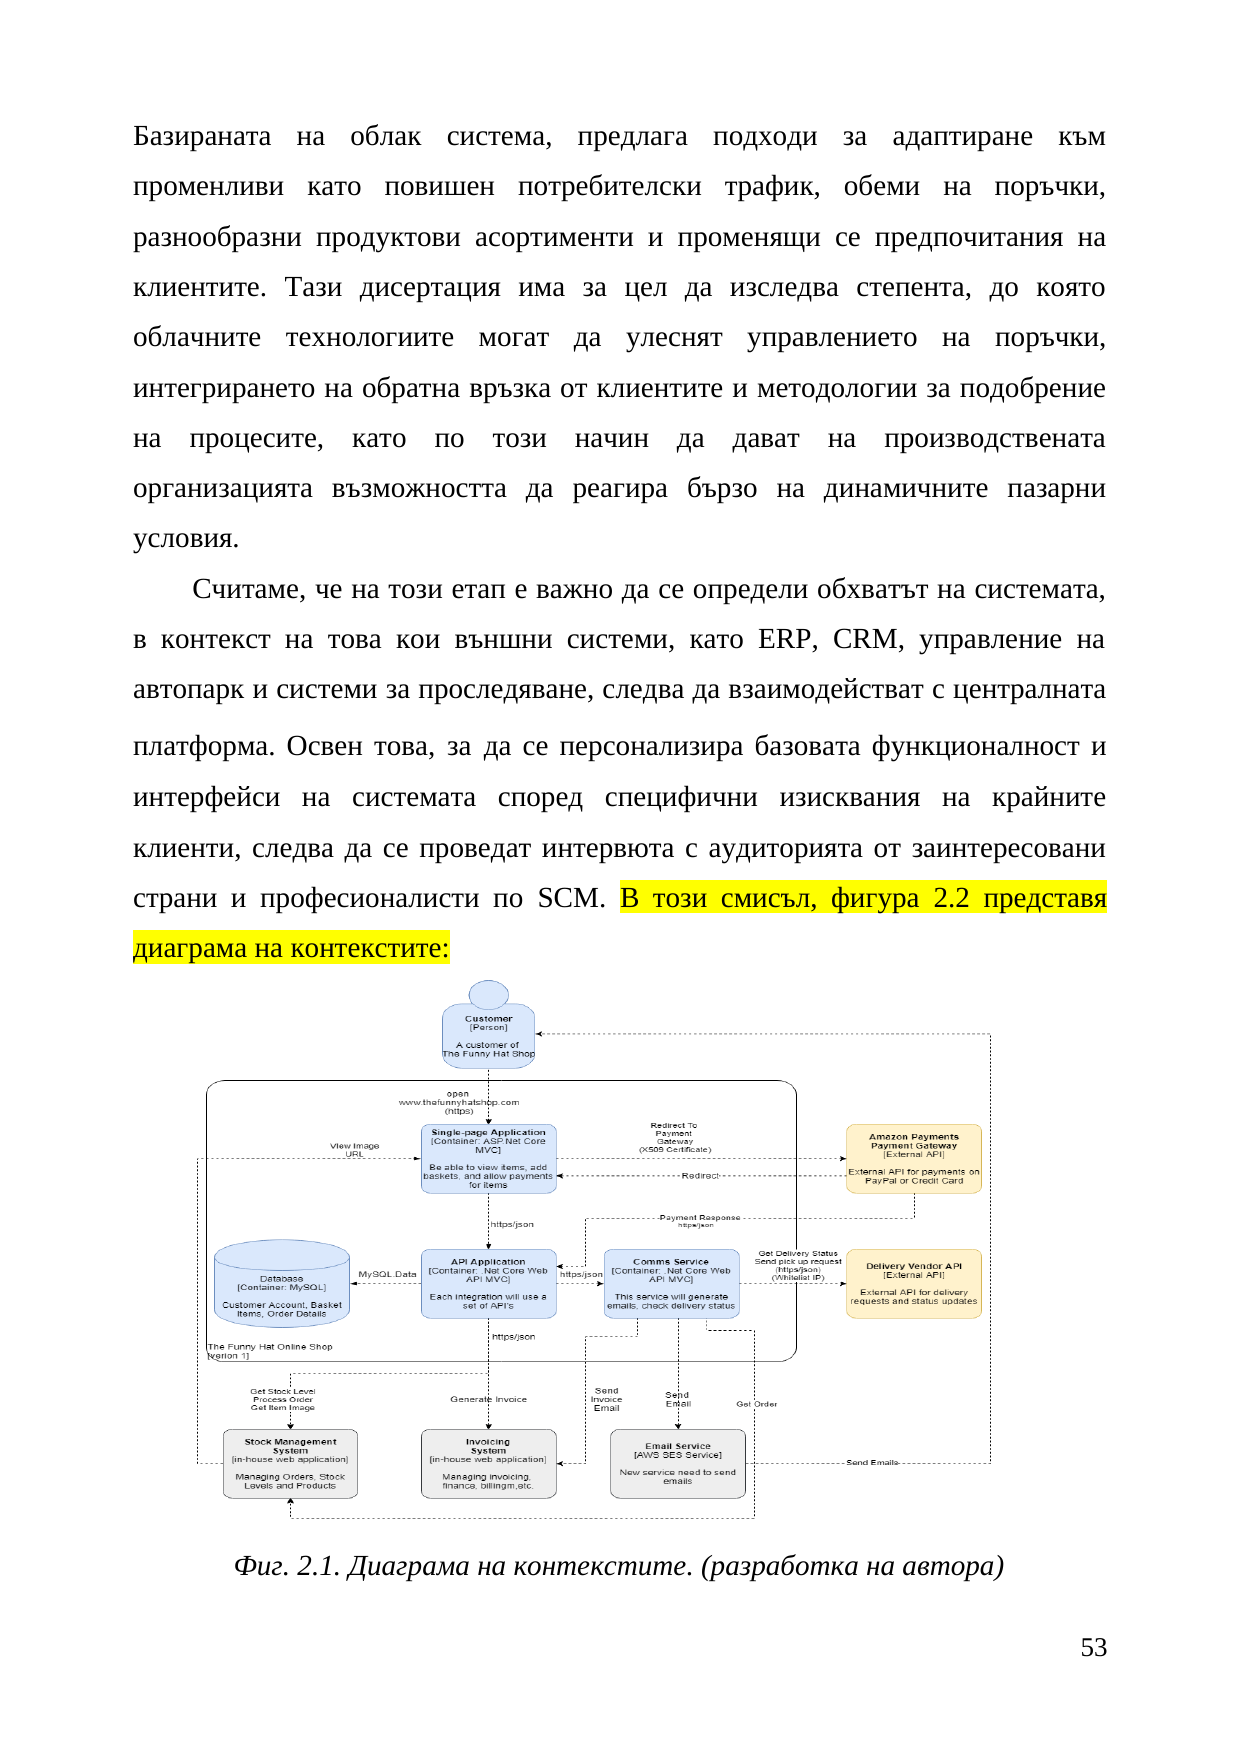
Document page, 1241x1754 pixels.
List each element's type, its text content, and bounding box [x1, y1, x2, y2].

picture [192, 980, 997, 1523]
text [133, 118, 1107, 554]
title Фиг. 2.1. Диаграма на контекстите. (разработка на автора) [192, 1548, 1048, 1581]
text Считаме, че на този етап е важно да се определи обхватът на системата, в контекст на това кои външни системи, като ERP, CRM, управление на автопарк и системи за проследяване, следва да взаимодействат с централната платформа. Освен това, за да се персонализира базовата функционалност и интерфейси на системата според специфични изисквания на крайните клиенти, следва да се проведат интервюта с аудиторията от заинтересовани страни и професионалисти по SCM. В този смисъл, фигура 2.2 представя диаграма на контекстите: [133, 571, 1107, 964]
